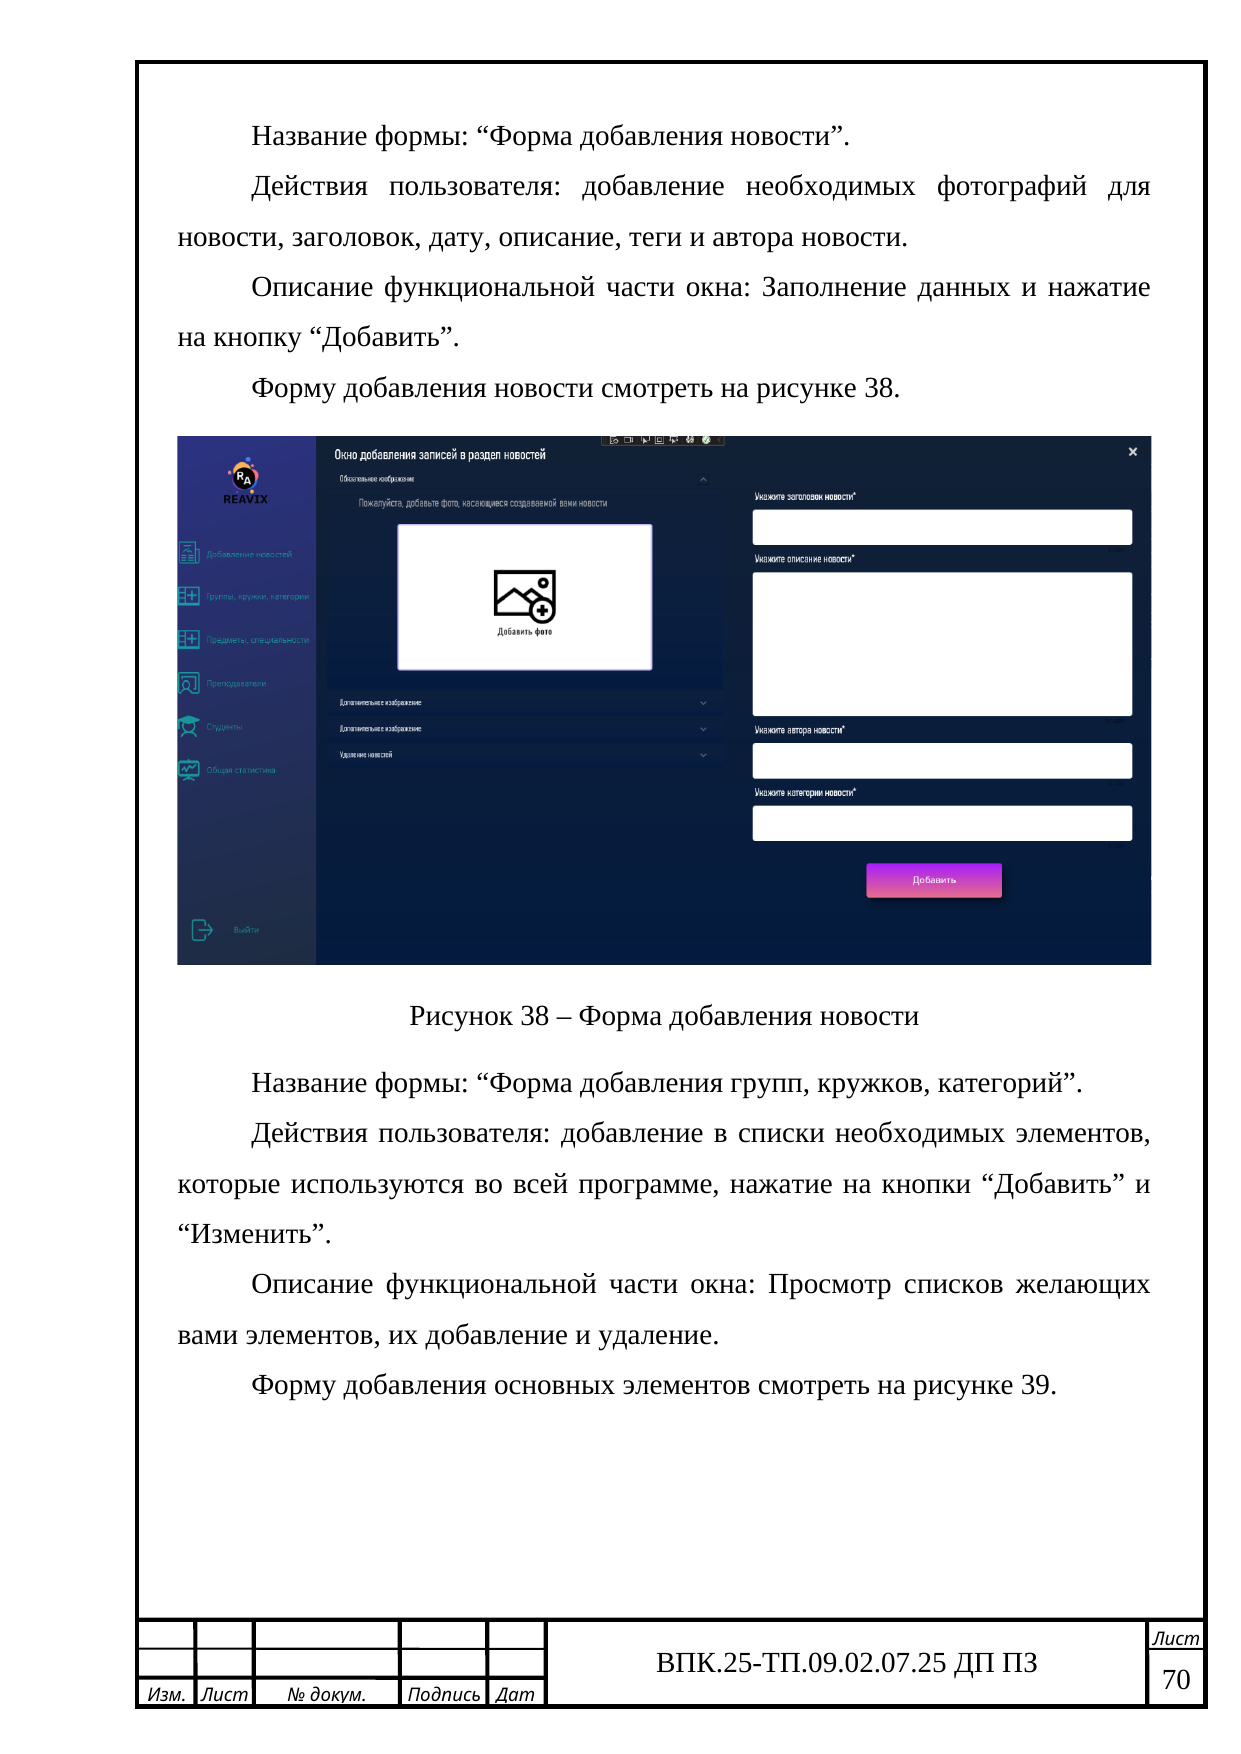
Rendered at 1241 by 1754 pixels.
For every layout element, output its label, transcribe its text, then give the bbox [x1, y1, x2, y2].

text Форму добавления новости смотреть на рисунке 38. [177, 370, 1152, 403]
text Форму добавления основных элементов смотреть на рисунке 39. [177, 1367, 1152, 1401]
text Описание функциональной части окна: Просмотр списков желающих вами элементов, их добавление и удаление. [177, 1267, 1152, 1350]
text Рисунок 38 – Форма добавления новости [177, 998, 1152, 1032]
picture [177, 436, 1152, 965]
text Действия пользователя: добавление необходимых фотографий для новости, заголовок, дату, описание, теги и автора новости. [177, 168, 1152, 252]
text Действия пользователя: добавление в списки необходимых элементов, которые используются во всей программе, нажатие на кнопки “Добавить” и “Изменить”. [177, 1116, 1152, 1250]
text Название формы: “Форма добавления новости”. [177, 118, 1152, 152]
text Название формы: “Форма добавления групп, кружков, категорий”. [177, 1065, 1152, 1099]
text Описание функциональной части окна: Заполнение данных и нажатие на кнопку “Добавить”. [177, 269, 1152, 353]
